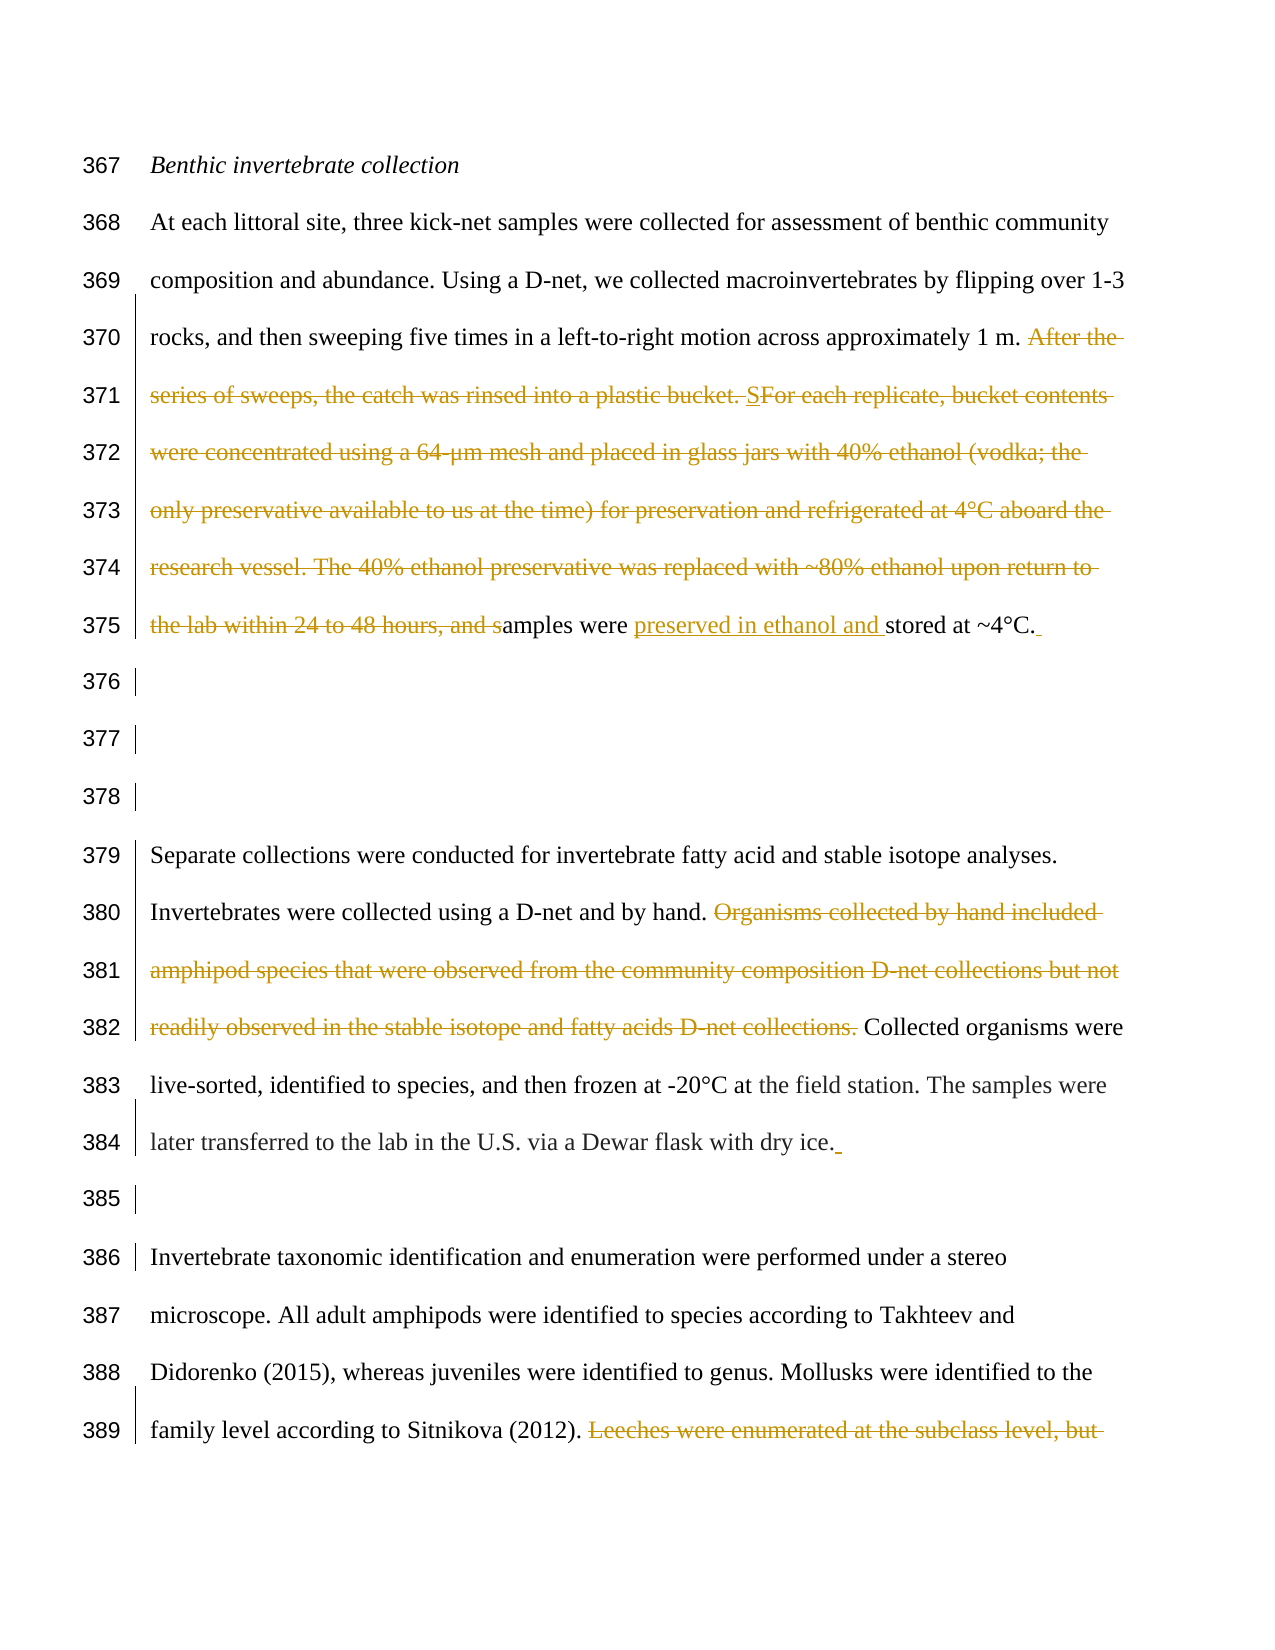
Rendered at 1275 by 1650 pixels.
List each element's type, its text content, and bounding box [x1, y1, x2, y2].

text Benthic invertebrate collection [150, 150, 1125, 179]
text At each littoral site, three kick-net samples were collected for assessment of benthic community composition and abundance. Using a D-net, we collected macroinvertebrates by flipping over 1-3 rocks, and then sweeping five times in a left-to-right motion across approximately 1 m. amples were stored at ~4°C. [150, 207, 1125, 639]
text Separate collections were conducted for invertebrate fatty acid and stable isotope analyses. Invertebrates were collected using a D-net and by hand. Collected organisms were live-sorted, identified to species, and then frozen at -20°C at the field station. The samples were later transferred to the lab in the U.S. via a Dewar flask with dry ice. [150, 840, 1125, 1156]
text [150, 1242, 1125, 1444]
